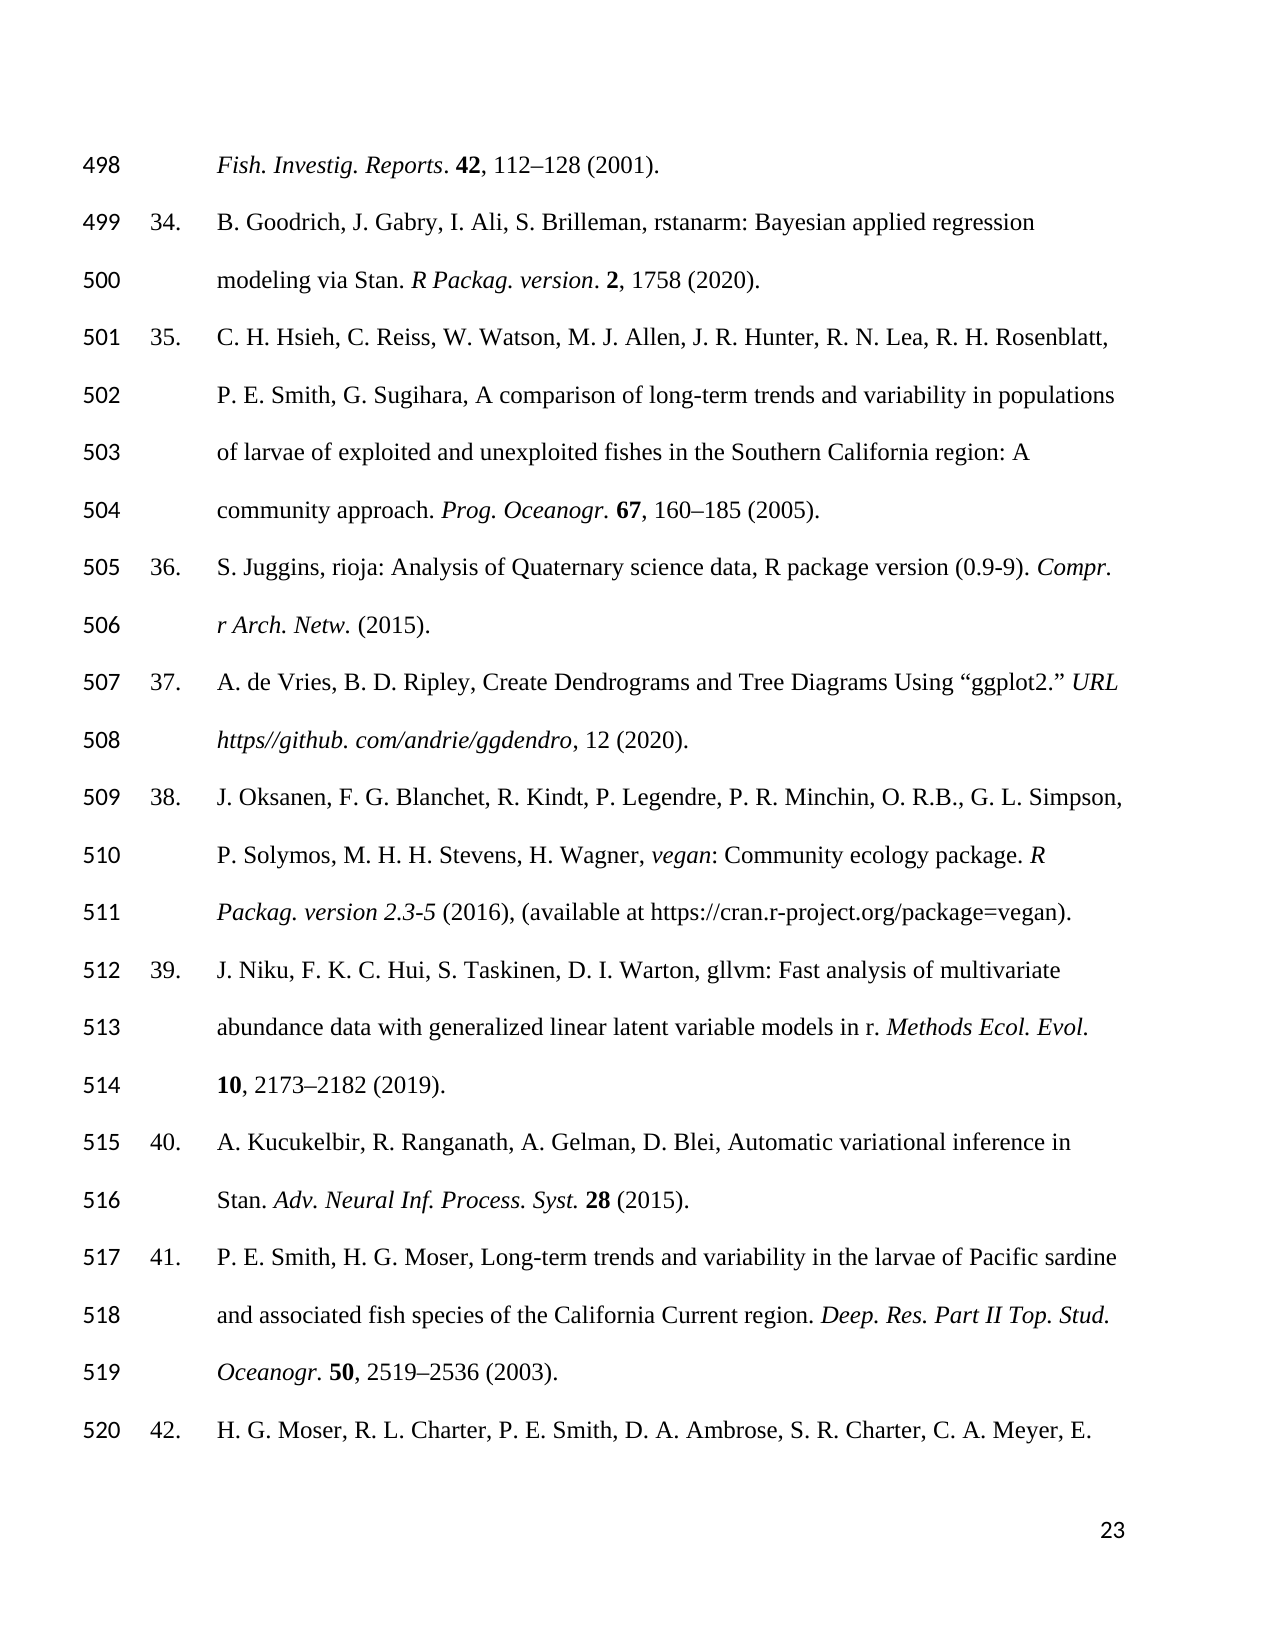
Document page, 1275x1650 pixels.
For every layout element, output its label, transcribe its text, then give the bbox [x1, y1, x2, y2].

text 40. A. Kucukelbir, R. Ranganath, A. Gelman, D. Blei, Automatic variational inference in Stan. Adv. Neural Inf. Process. Syst. 28 (2015). [150, 1127, 1125, 1214]
text 35. C. H. Hsieh, C. Reiss, W. Watson, M. J. Allen, J. R. Hunter, R. N. Lea, R. H. Rosenblatt, P. E. Smith, G. Sugihara, A comparison of long-term trends and variability in populations of larvae of exploited and unexploited fishes in the Southern California region: A community approach. Prog. Oceanogr. 67, 160–185 (2005). [150, 322, 1125, 524]
text 38. J. Oksanen, F. G. Blanchet, R. Kindt, P. Legendre, P. R. Minchin, O. R.B., G. L. Simpson, P. Solymos, M. H. H. Stevens, H. Wagner, vegan: Community ecology package. R Packag. version 2.3-5 (2016), (available at https://cran.r-project.org/package=vegan). [150, 782, 1125, 926]
text 41. P. E. Smith, H. G. Moser, Long-term trends and variability in the larvae of Pacific sardine and associated fish species of the California Current region. Deep. Res. Part II Top. Stud. Oceanogr. 50, 2519–2536 (2003). [150, 1242, 1125, 1386]
text 39. J. Niku, F. K. C. Hui, S. Taskinen, D. I. Warton, gllvm: Fast analysis of multivariate abundance data with generalized linear latent variable models in r. Methods Ecol. Evol. 10, 2173–2182 (2019). [150, 955, 1125, 1099]
text 34. B. Goodrich, J. Gabry, I. Ali, S. Brilleman, rstanarm: Bayesian applied regression modeling via Stan. R Packag. version. 2, 1758 (2020). [150, 207, 1125, 294]
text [150, 150, 1125, 179]
text 36. S. Juggins, rioja: Analysis of Quaternary science data, R package version (0.9-9). Compr. r Arch. Netw. (2015). [150, 552, 1125, 639]
text 37. A. de Vries, B. D. Ripley, Create Dendrograms and Tree Diagrams Using “ggplot2.” URL https//github. com/andrie/ggdendro, 12 (2020). [150, 667, 1125, 754]
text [150, 1415, 1125, 1444]
